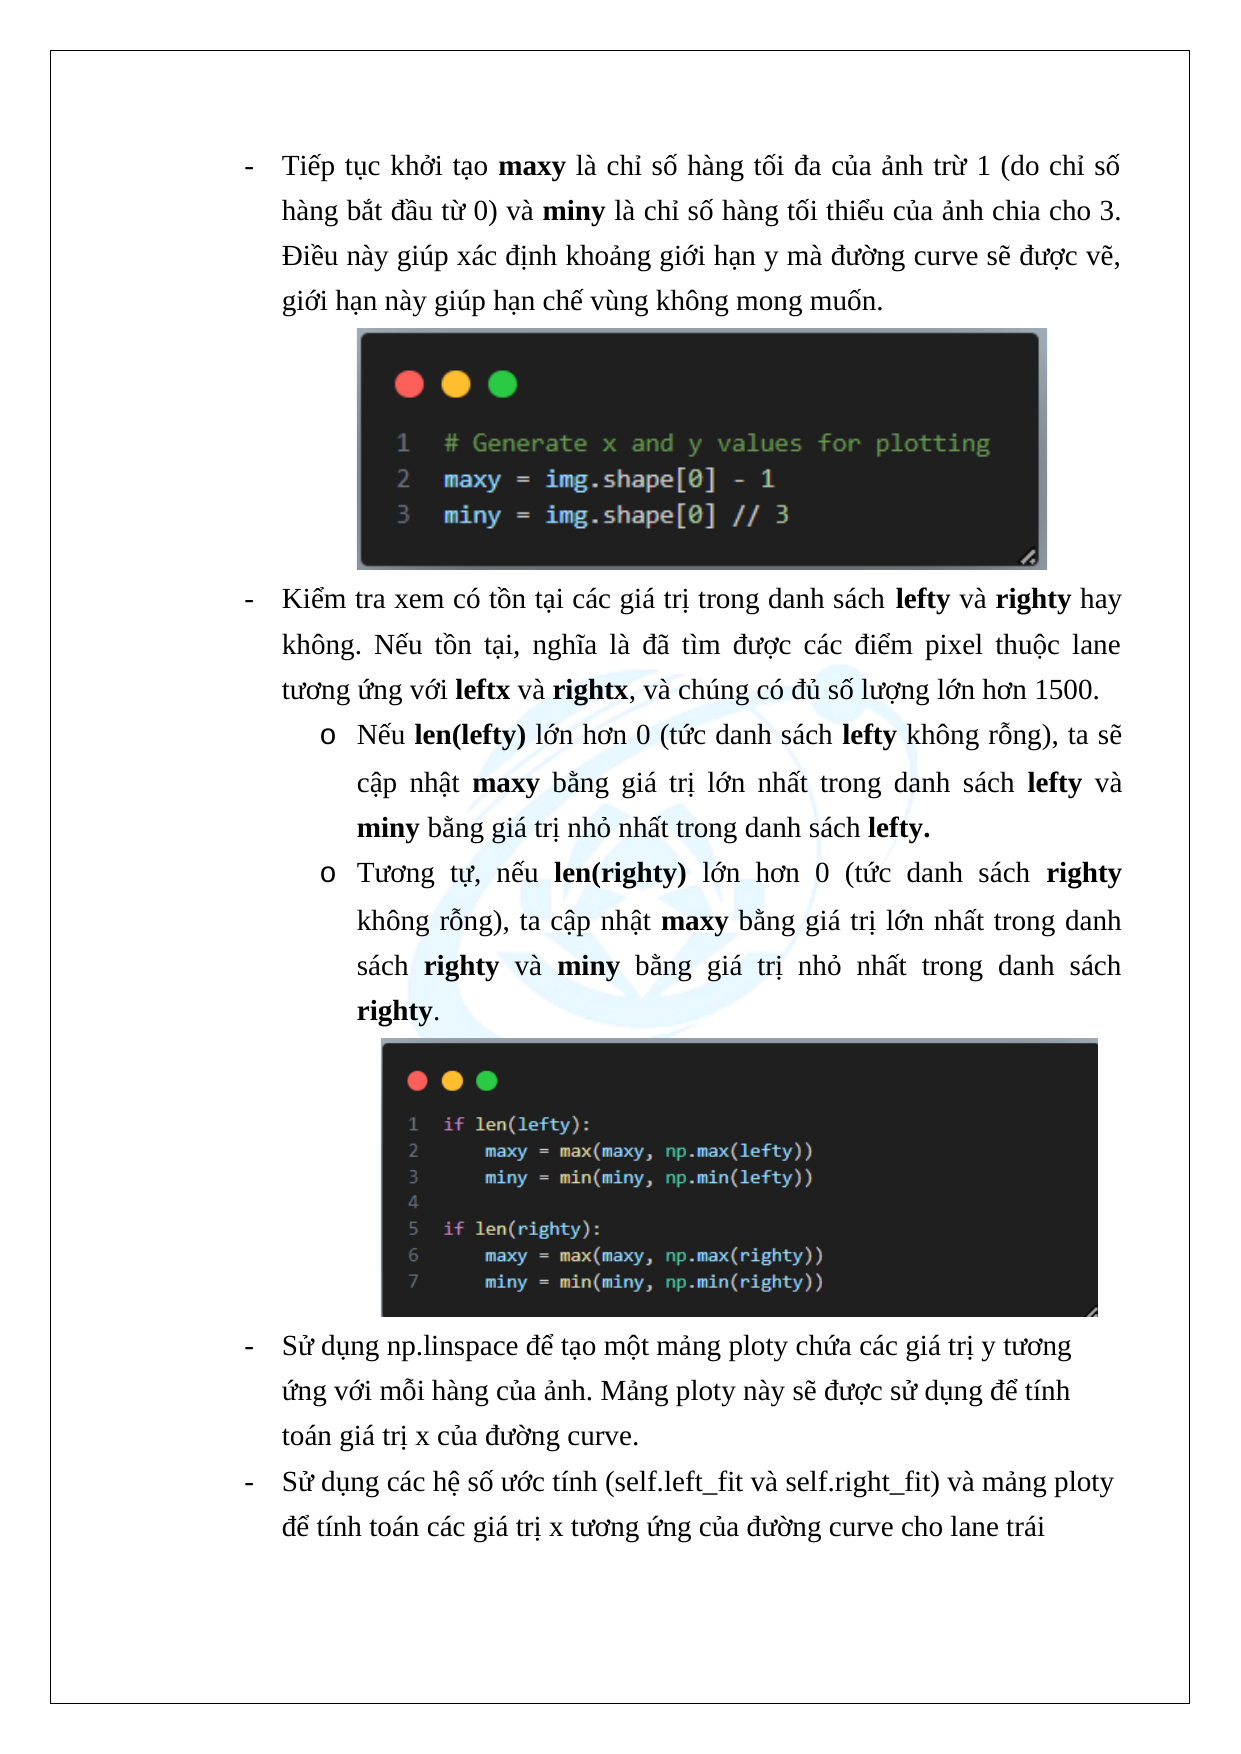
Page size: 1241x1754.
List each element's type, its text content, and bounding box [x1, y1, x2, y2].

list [244, 1464, 1122, 1542]
list Nếu len(lefty) lớn hơn 0 (tức danh sách lefty không rỗng), ta sẽ cập nhật maxy bằng giá trị lớn nhất trong danh sách lefty và miny bằng giá trị nhỏ nhất trong danh sách lefty. [319, 717, 1122, 844]
list Tương tự, nếu len(righty) lớn hơn 0 (tức danh sách righty không rỗng), ta cập nhật maxy bằng giá trị lớn nhất trong danh sách righty và miny bằng giá trị nhỏ nhất trong danh sách righty. [319, 855, 1122, 1027]
picture [356, 328, 1048, 570]
list Tiếp tục khởi tạo maxy là chỉ số hàng tối đa của ảnh trừ 1 (do chỉ số hàng bắt đầu từ 0) và miny là chỉ số hàng tối thiểu của ảnh chia cho 3. Điều này giúp xác định khoảng giới hạn y mà đường curve sẽ được vẽ, giới hạn này giúp hạn chế vùng không mong muốn. [244, 148, 1122, 317]
picture [380, 1038, 1098, 1317]
list Sử dụng np.linspace để tạo một mảng ploty chứa các giá trị y tương ứng với mỗi hàng của ảnh. Mảng ploty này sẽ được sử dụng để tính toán giá trị x của đường curve. [244, 1328, 1122, 1452]
list Kiểm tra xem có tồn tại các giá trị trong danh sách lefty và righty hay không. Nếu tồn tại, nghĩa là đã tìm được các điểm pixel thuộc lane tương ứng với leftx và rightx, và chúng có đủ số lượng lớn hơn 1500. [244, 582, 1122, 706]
